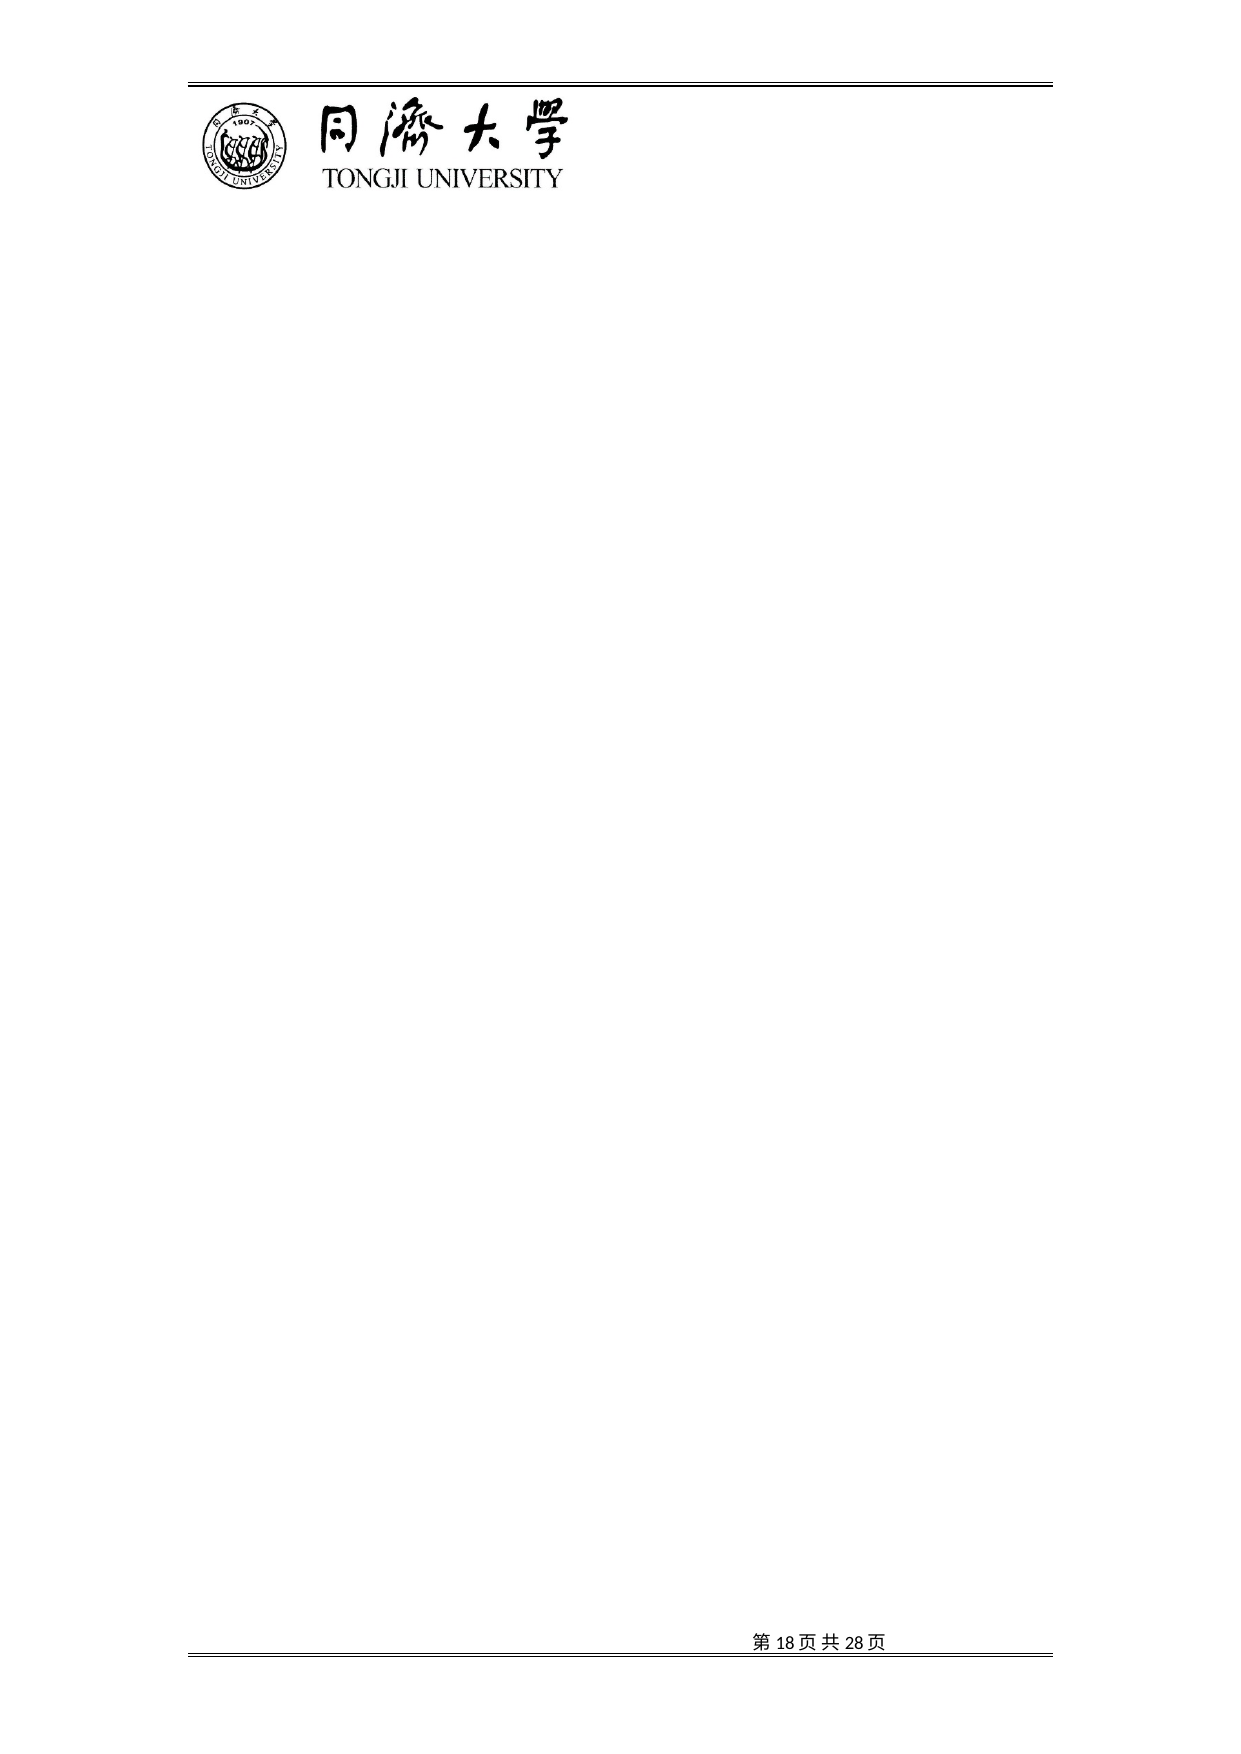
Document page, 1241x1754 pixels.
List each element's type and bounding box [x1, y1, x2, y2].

picture [187, 90, 585, 194]
